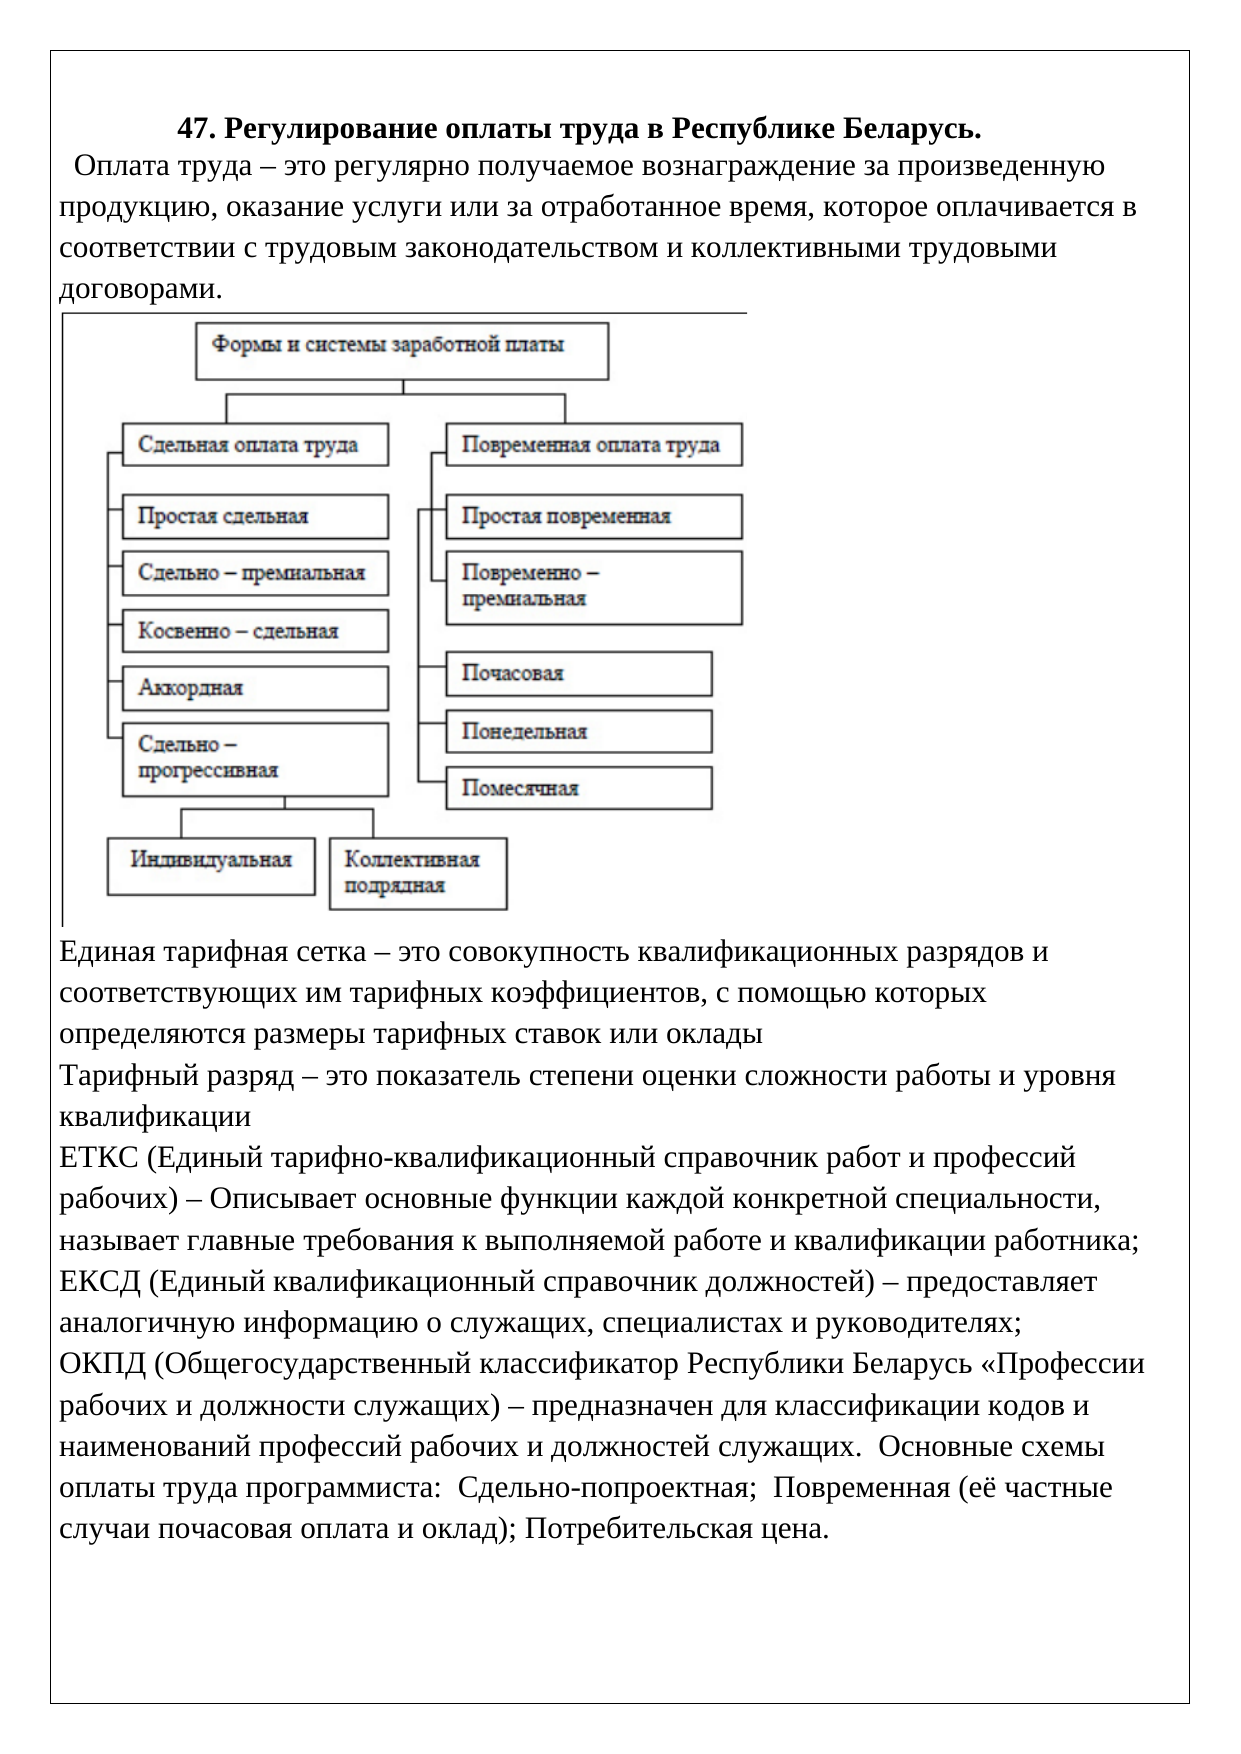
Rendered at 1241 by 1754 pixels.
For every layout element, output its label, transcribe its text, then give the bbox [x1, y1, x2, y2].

text 47. Регулирование оплаты труда в Республике Беларусь. [177, 110, 1152, 146]
text ОКПД (Общегосударственный классификатор Республики Беларусь «Профессии рабочих и должности служащих) – предназначен для классификации кодов и наименований профессий рабочих и должностей служащих. Основные схемы оплаты труда программиста: Сдельно-попроектная; Повременная (её частные случаи почасовая оплата и оклад); Потребительская цена. [59, 1344, 1181, 1546]
text Тарифный разряд – это показатель степени оценки сложности работы и уровня квалификации [59, 1056, 1181, 1133]
picture [58, 310, 748, 927]
text Оплата труда – это регулярно получаемое вознаграждение за произведенную продукцию, оказание услуги или за отработанное время, которое оплачивается в соответствии с трудовым законодательством и коллективными трудовыми договорами. [59, 146, 1181, 305]
text ЕТКС (Единый тарифно-квалификационный справочник работ и профессий рабочих) – Описывает основные функции каждой конкретной специальности, называет главные требования к выполняемой работе и квалификации работника; [59, 1138, 1181, 1257]
text ЕКСД (Единый квалификационный справочник должностей) – предоставляет аналогичную информацию о служащих, специалистах и руководителях; [59, 1262, 1181, 1339]
